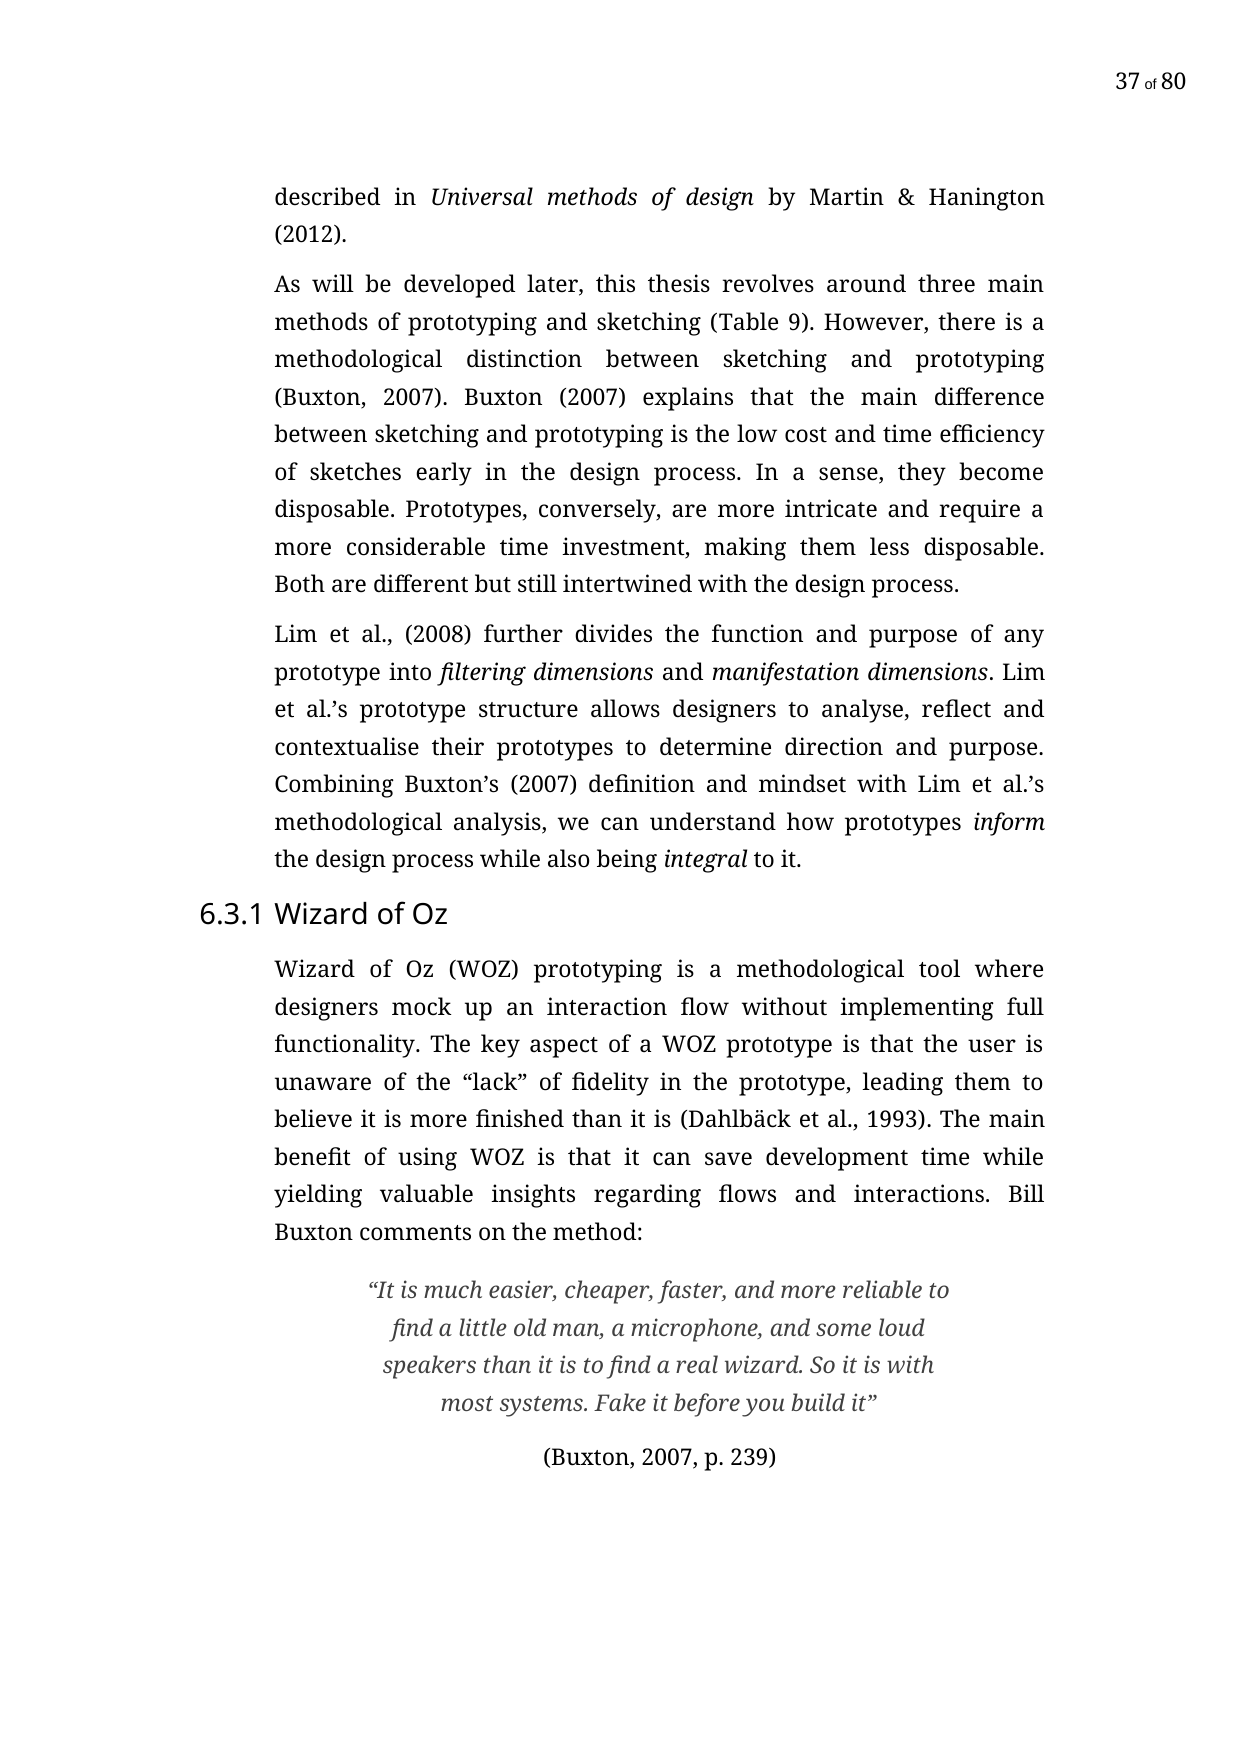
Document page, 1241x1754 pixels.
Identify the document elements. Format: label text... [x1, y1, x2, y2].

text “It is much easier, cheaper, faster, and more reliable to find a little old man, a microphone, and some loud speakers than it is to find a real wizard. So it is with most systems. Fake it before you build it” [364, 1274, 955, 1418]
text Lim et al., (2008) further divides the function and purpose of any prototype into filtering dimensions and manifestation dimensions. Lim et al.’s prototype structure allows designers to analyse, reflect and contextualise their prototypes to determine direction and purpose. Combining Buxton’s (2007) definition and mindset with Lim et al.’s methodological analysis, we can understand how prototypes inform the design process while also being integral to it. [274, 618, 1045, 874]
text As will be developed later, this thesis revolves around three main methods of prototyping and sketching (Table 9). However, there is a methodological distinction between sketching and prototyping (Buxton, 2007). Buxton (2007) explains that the main difference between sketching and prototyping is the low cost and time efficiency of sketches early in the design process. In a sense, they become disposable. Prototypes, conversely, are more intricate and require a more considerable time investment, making them less disposable. Both are different but still intertwined with the design process. [274, 268, 1045, 599]
text Wizard of Oz (WOZ) prototyping is a methodological tool where designers mock up an interaction flow without implementing full functionality. The key aspect of a WOZ prototype is that the user is unaware of the “lack” of fidelity in the prototype, leading them to believe it is more finished than it is (Dahlbäck et al., 1993). The main benefit of using WOZ is that it can save development time while yielding valuable insights regarding flows and interactions. Bill Buxton comments on the method: [274, 953, 1045, 1247]
text (Buxton, 2007, p. 239) [274, 1441, 1045, 1472]
subtitle Wizard of Oz [199, 893, 1045, 933]
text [274, 181, 1045, 249]
